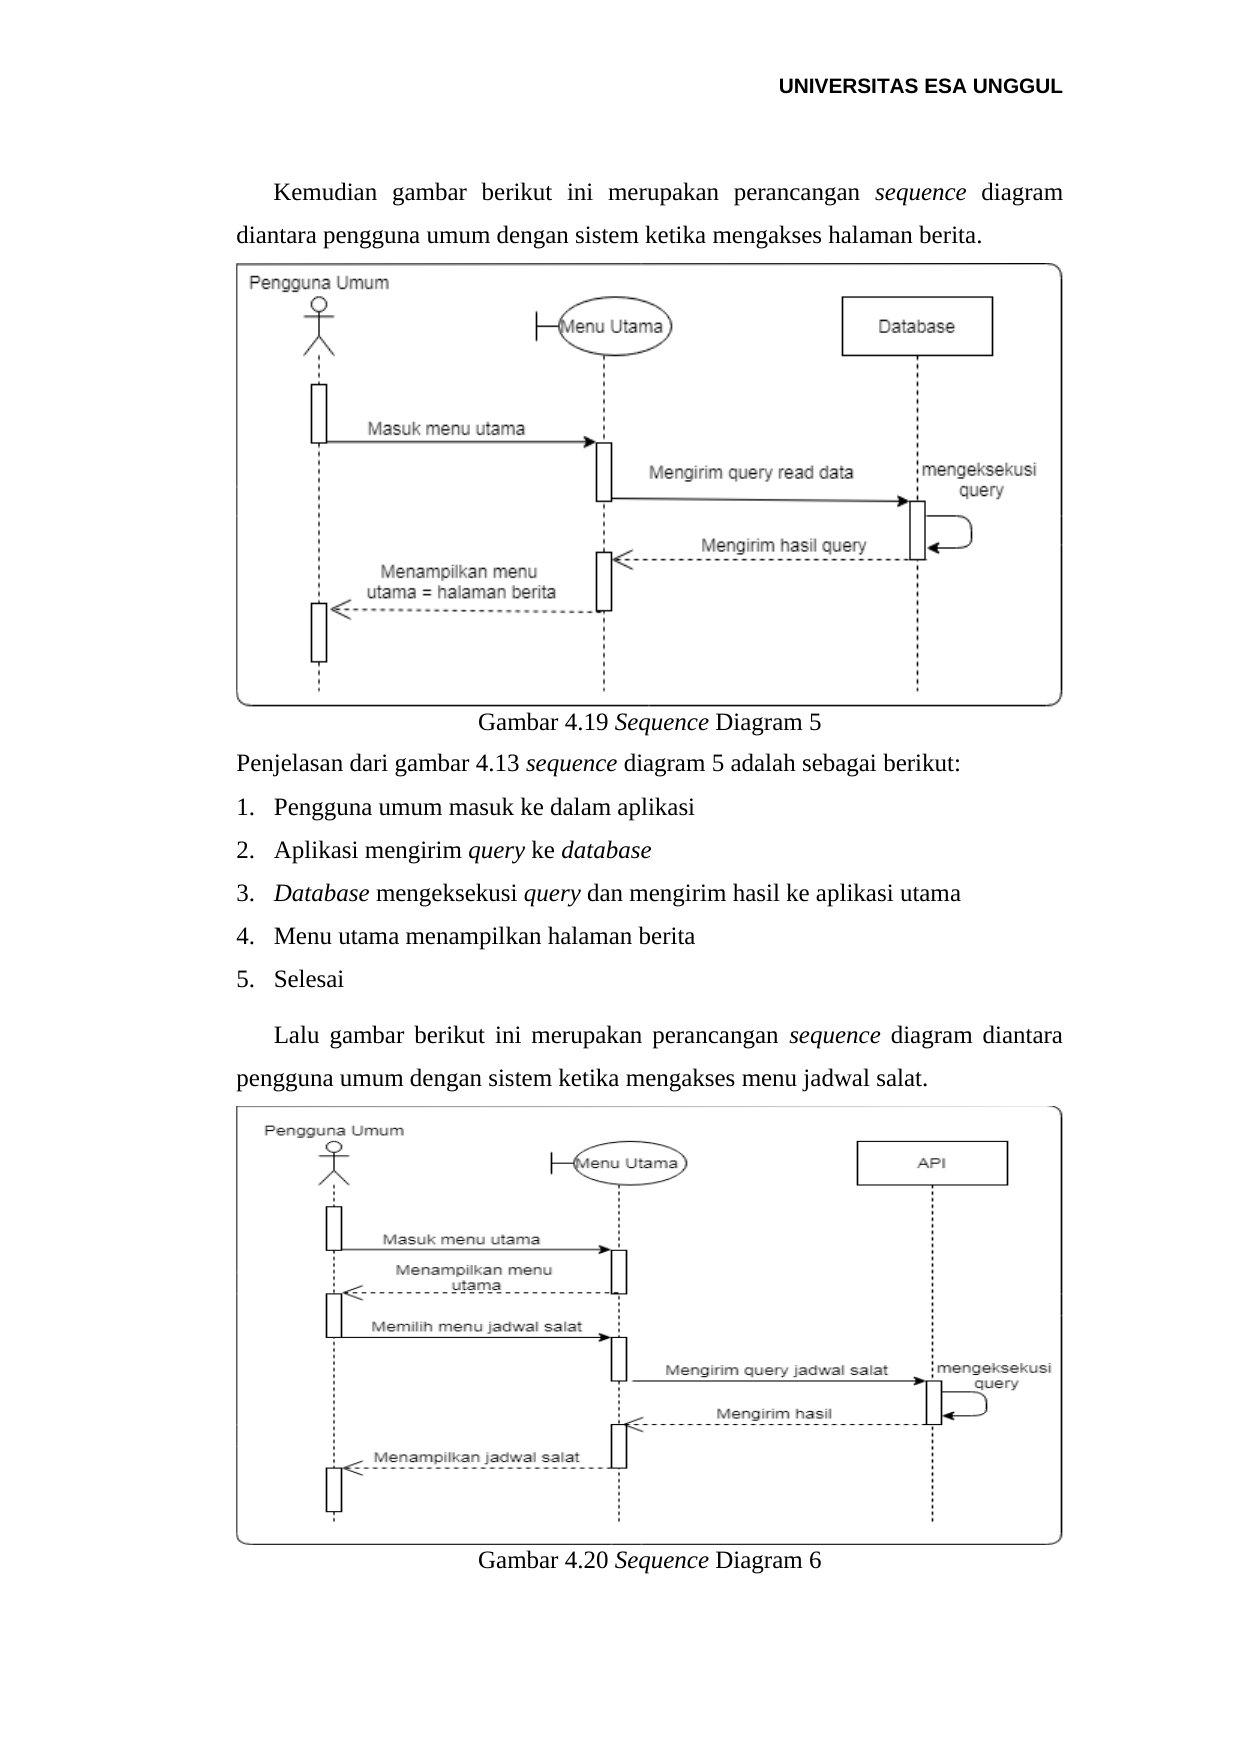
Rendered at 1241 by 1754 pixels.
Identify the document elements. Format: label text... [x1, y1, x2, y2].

picture [236, 263, 1064, 708]
list Selesai [236, 964, 1063, 993]
list Aplikasi mengirim query ke database [236, 835, 1063, 863]
list Pengguna umum masuk ke dalam aplikasi [236, 792, 1063, 820]
text Kemudian gambar berikut ini merupakan perancangan sequence diagram diantara pengguna umum dengan sistem ketika mengakses halaman berita. [236, 177, 1063, 249]
text Penjelasan dari gambar 4.13 sequence diagram 5 adalah sebagai berikut: [236, 748, 1063, 777]
text Lalu gambar berikut ini merupakan perancangan sequence diagram diantara pengguna umum dengan sistem ketika mengakses menu jadwal salat. [236, 1020, 1063, 1092]
list Database mengeksekusi query dan mengirim hasil ke aplikasi utama [236, 878, 1063, 907]
picture [236, 1106, 1064, 1546]
list Menu utama menampilkan halaman berita [236, 921, 1063, 950]
